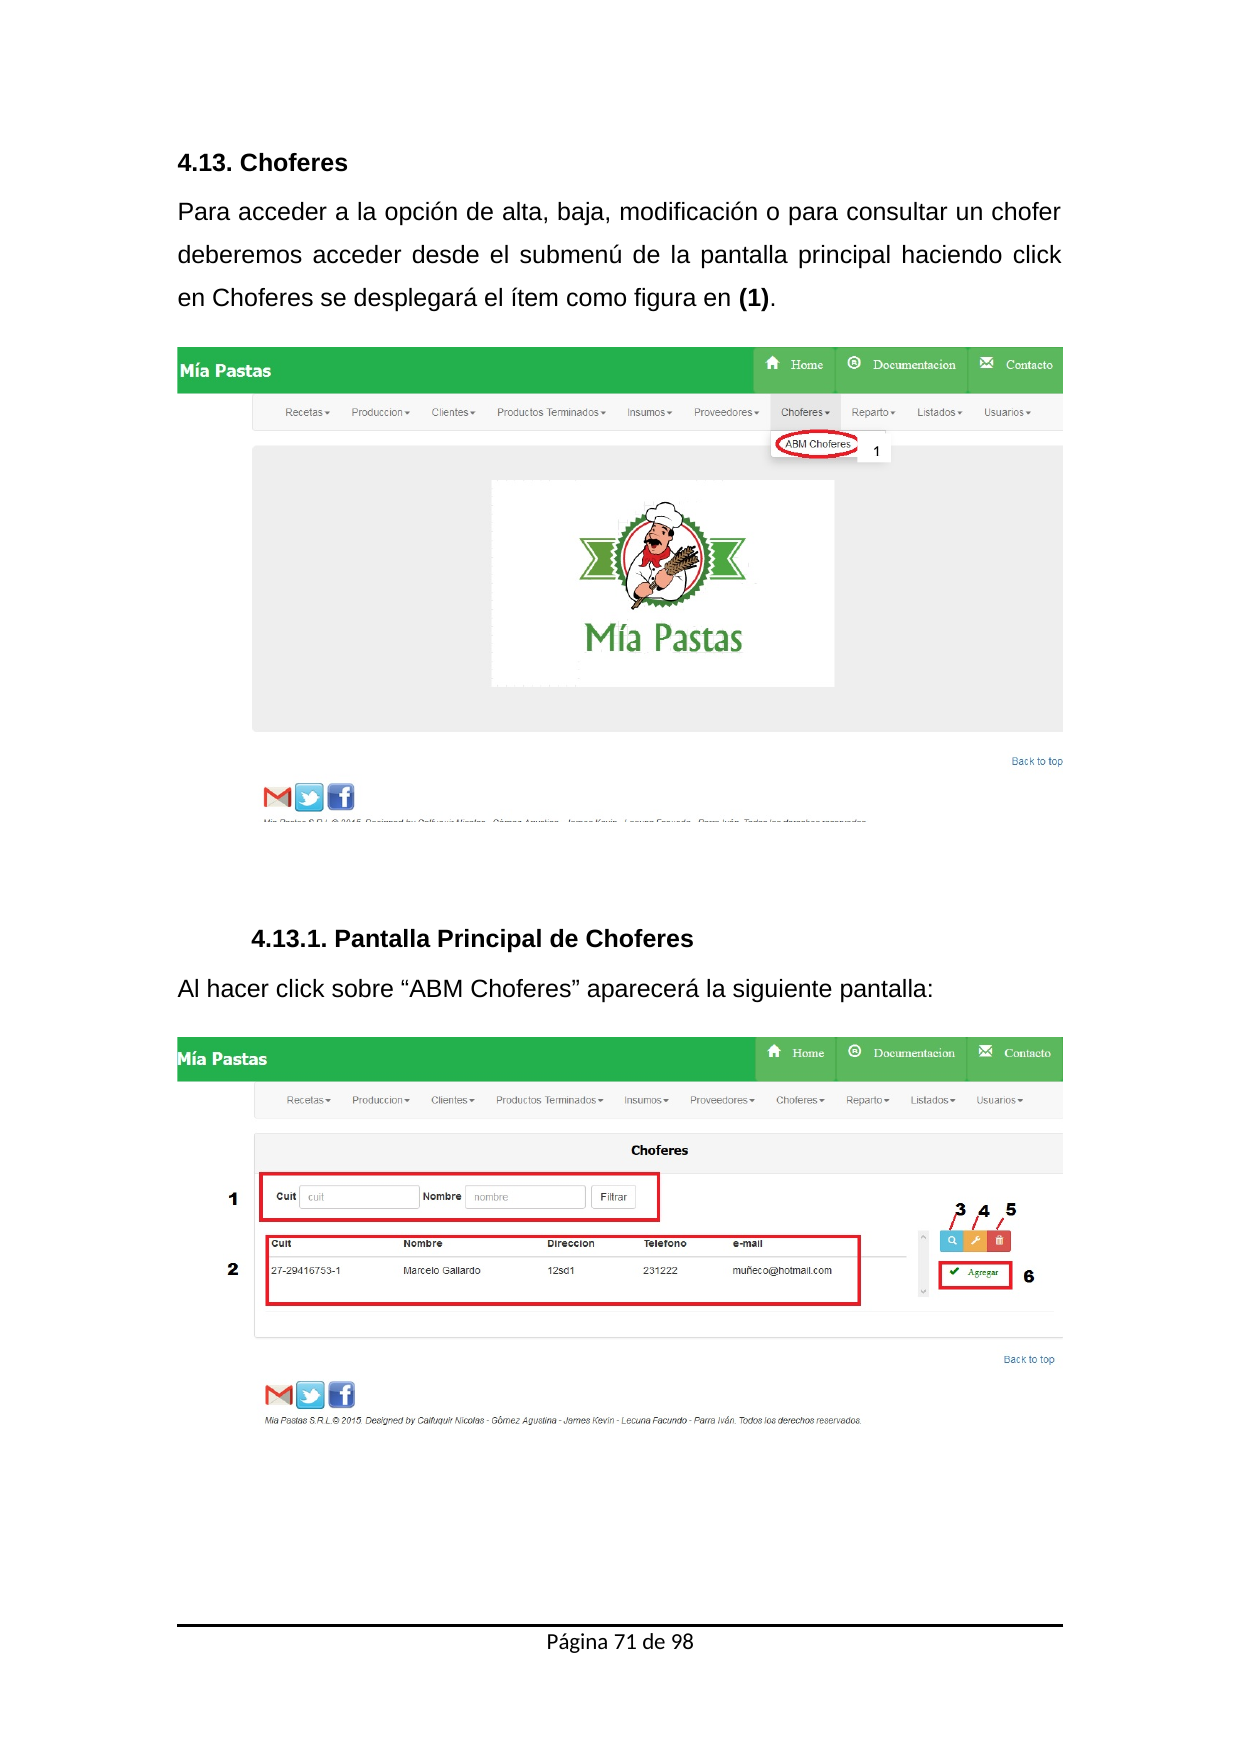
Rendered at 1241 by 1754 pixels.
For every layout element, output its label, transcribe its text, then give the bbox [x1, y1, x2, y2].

picture [177, 1037, 1063, 1505]
subtitle 4.13. Choferes [177, 148, 1063, 176]
picture [177, 347, 1063, 822]
text Para acceder a la opción de alta, baja, modificación o para consultar un chofer deberemos acceder desde el submenú de la pantalla principal haciendo click en Choferes se desplegará el ítem como figura en (1). [177, 197, 1063, 312]
subtitle 4.13.1. Pantalla Principal de Choferes [177, 924, 1063, 953]
text Al hacer click sobre “ABM Choferes” aparecerá la siguiente pantalla: [177, 974, 1063, 1003]
